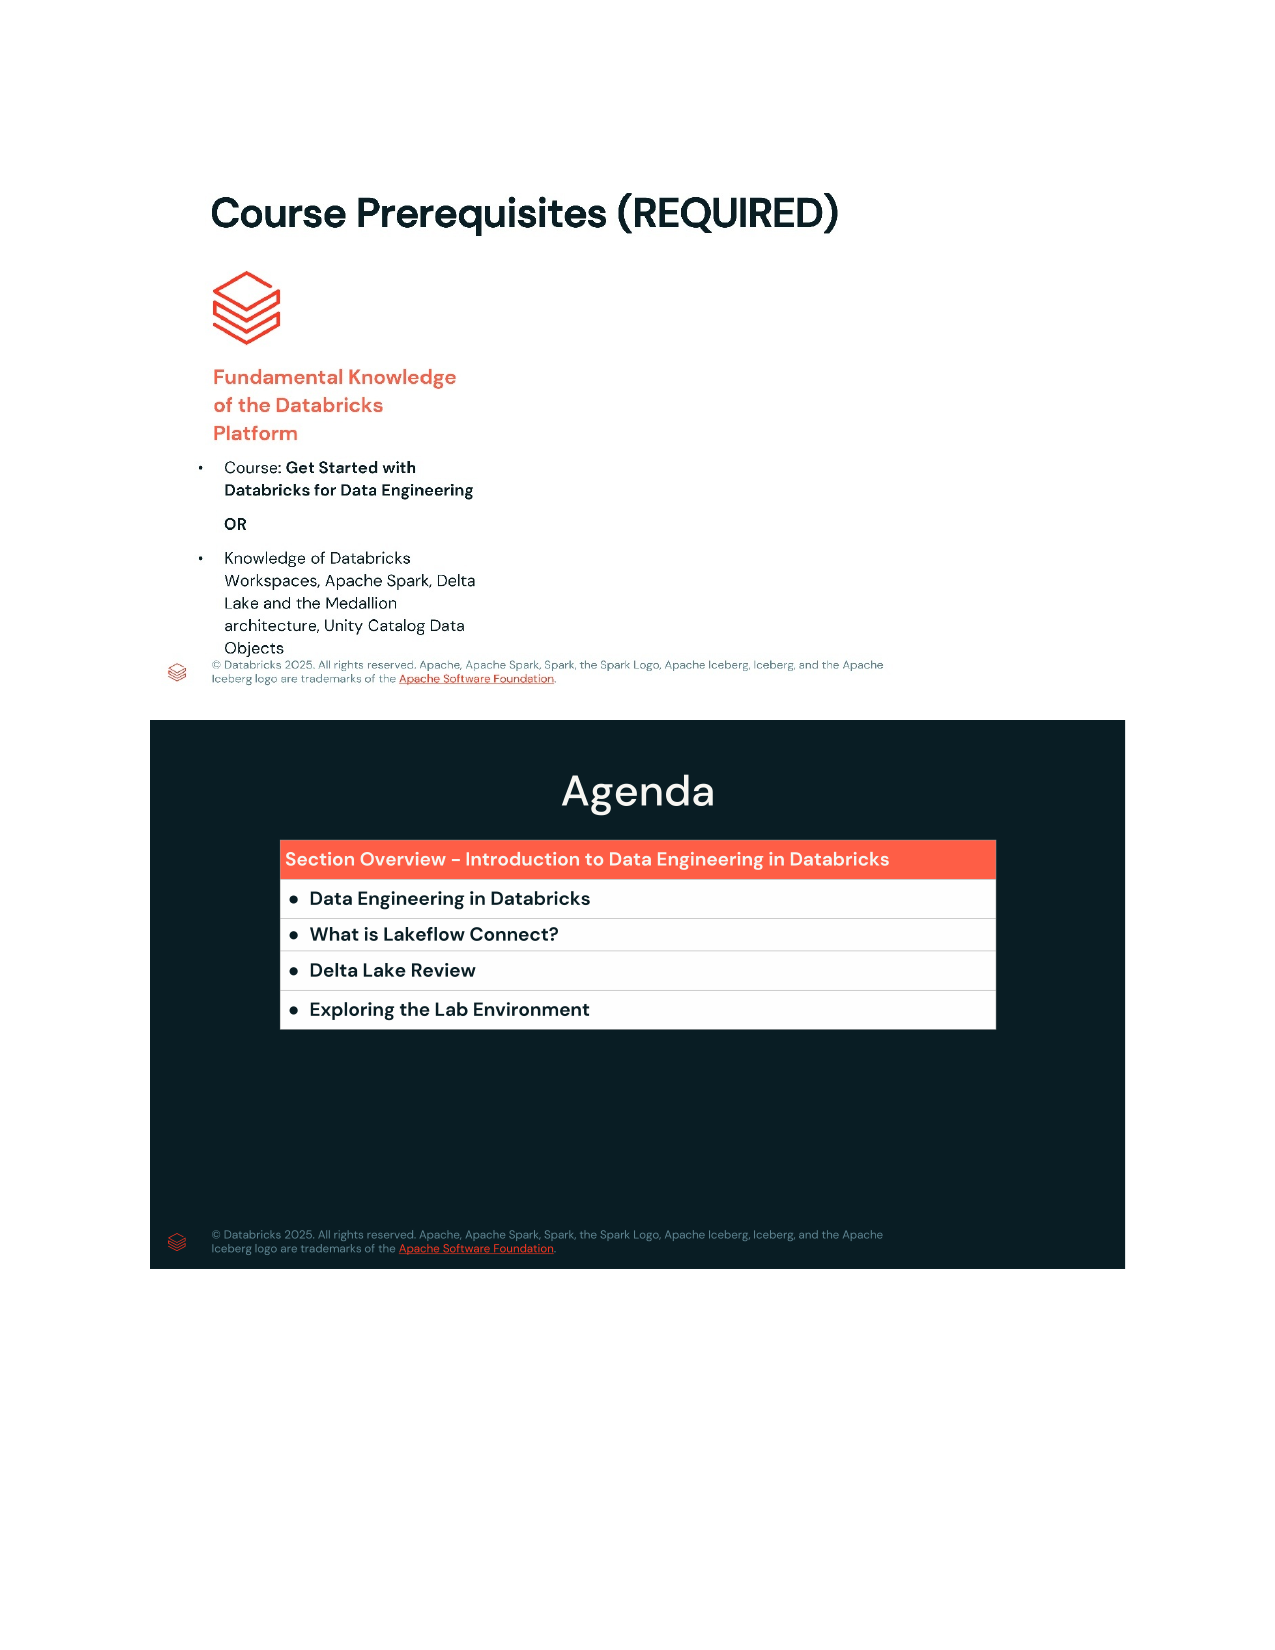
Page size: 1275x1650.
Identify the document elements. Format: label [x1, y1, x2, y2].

picture [150, 720, 1125, 1269]
picture [150, 150, 1125, 699]
